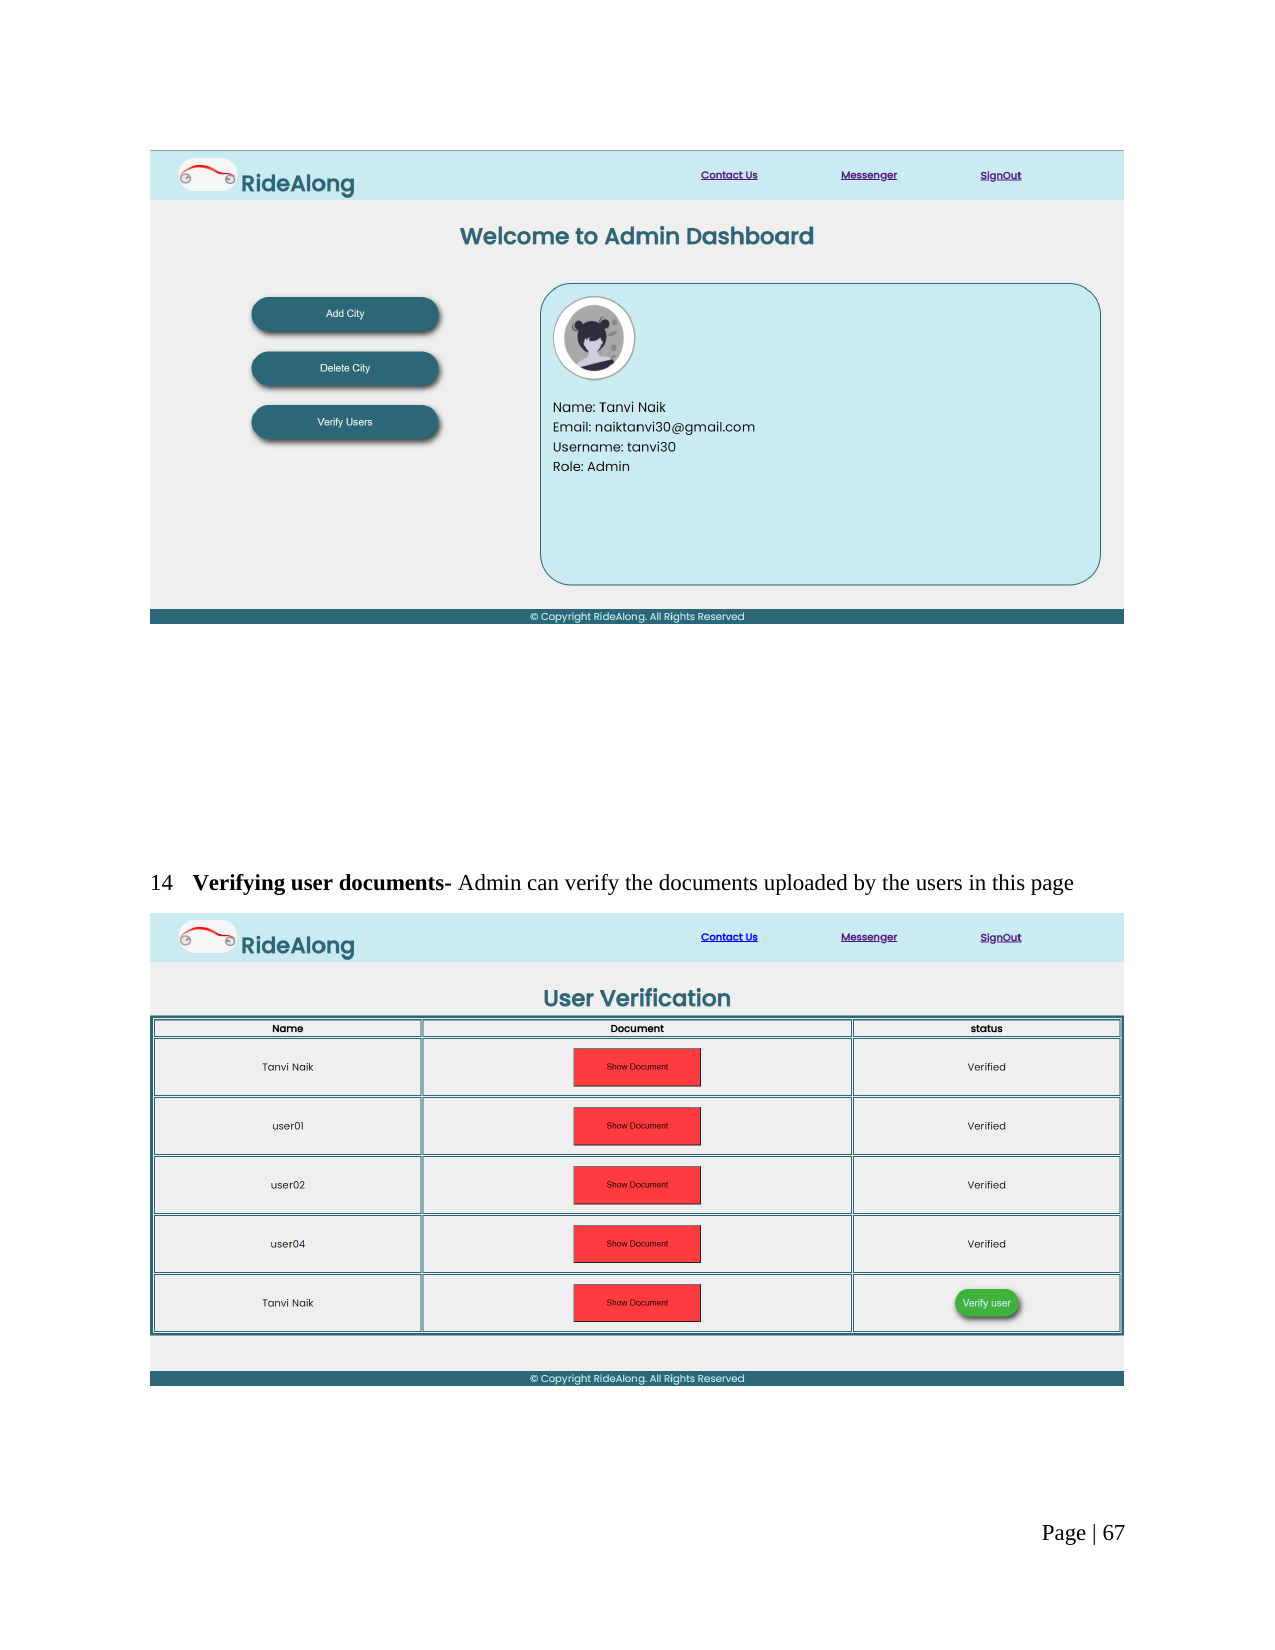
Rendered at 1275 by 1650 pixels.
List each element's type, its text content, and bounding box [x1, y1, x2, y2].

picture [150, 913, 1124, 1386]
picture [150, 150, 1124, 624]
list Verifying user documents- Admin can verify the documents uploaded by the users in this page [150, 869, 1125, 895]
